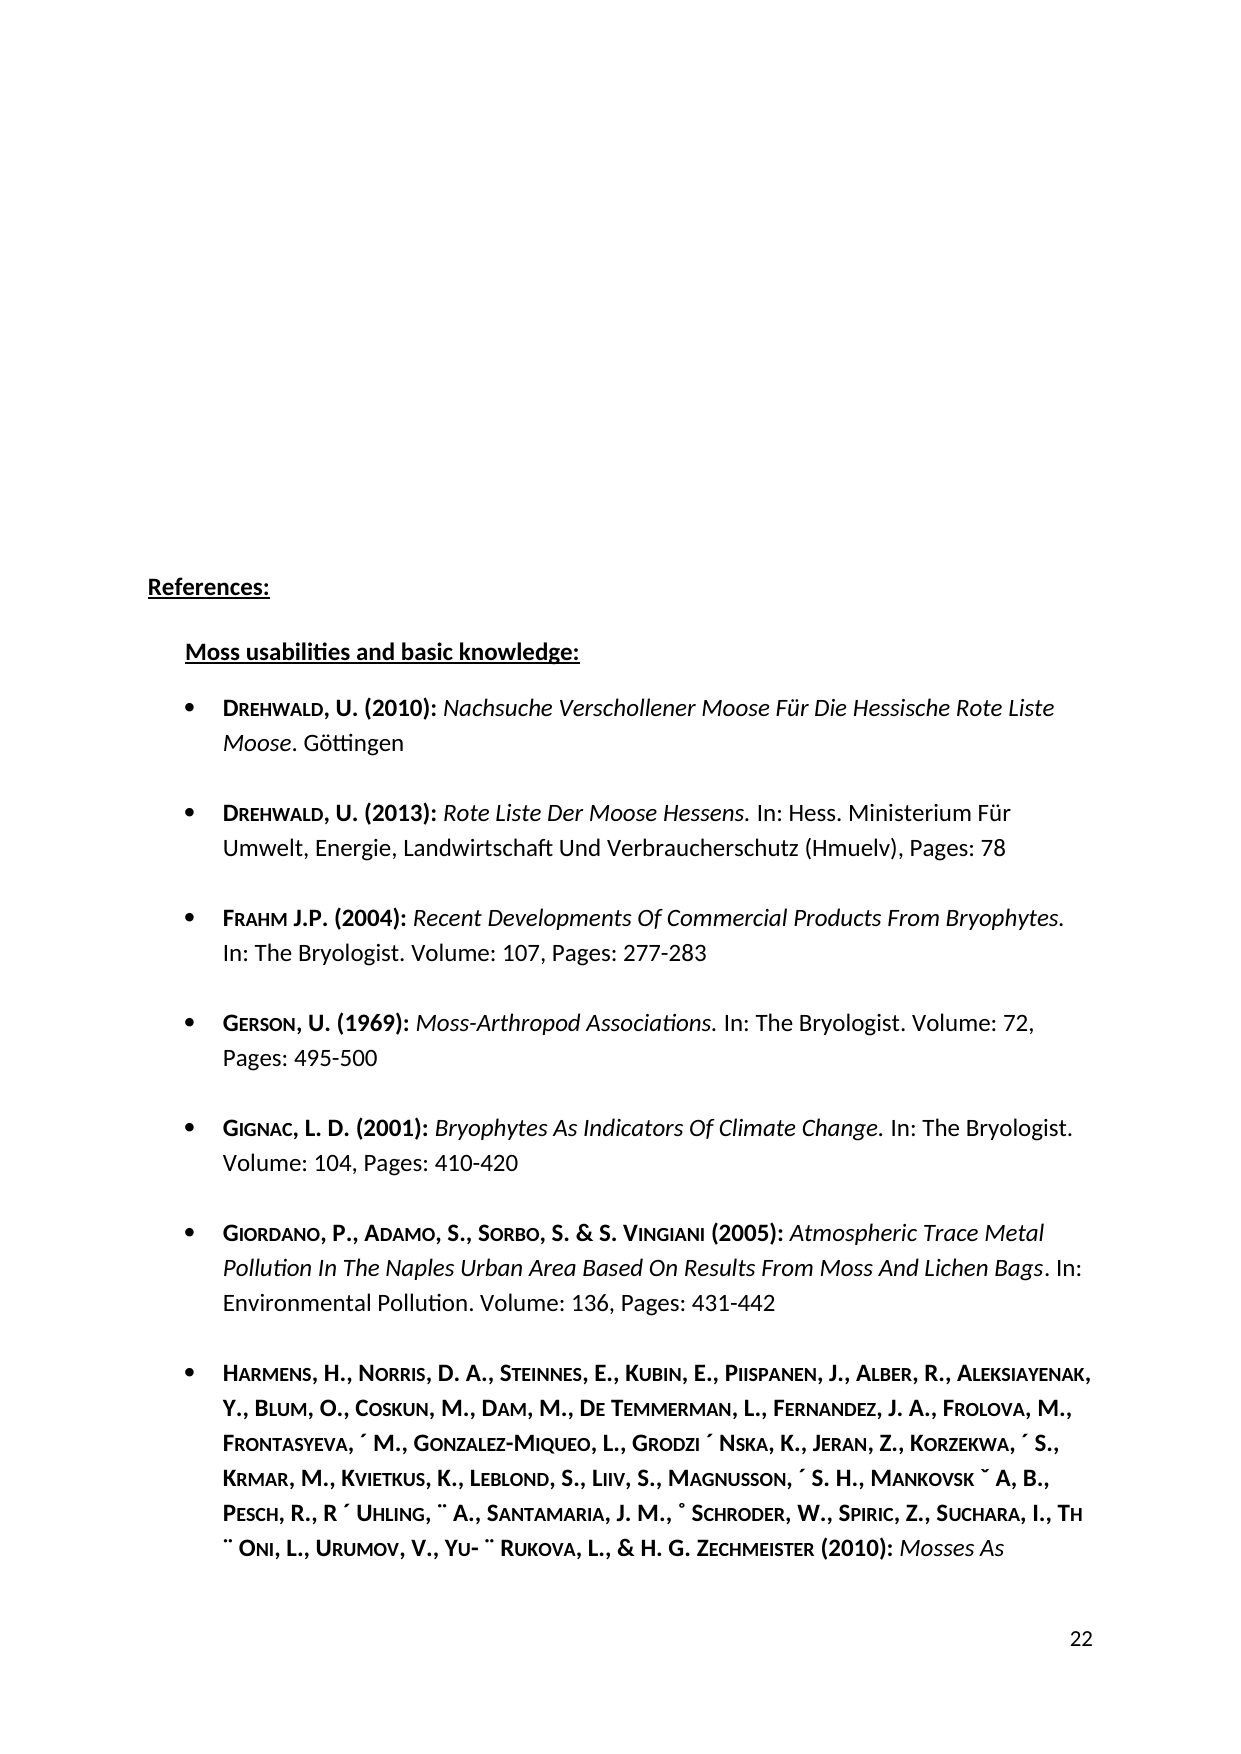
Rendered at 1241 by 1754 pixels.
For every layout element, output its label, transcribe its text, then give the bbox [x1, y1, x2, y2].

list Frahm J.P. (2004): Recent Developments Of Commercial Products From Bryophytes. In: The Bryologist. Volume: 107, Pages: 277-283 [185, 902, 1093, 968]
list Drehwald, U. (2010): Nachsuche Verschollener Moose Für Die Hessische Rote Liste Moose. Göttingen [185, 692, 1093, 758]
list Drehwald, U. (2013): Rote Liste Der Moose Hessens. In: Hess. Ministerium Für Umwelt, Energie, Landwirtschaft Und Verbraucherschutz (Hmuelv), Pages: 78 [185, 797, 1093, 863]
text References: [148, 571, 1093, 602]
text Moss usabilities and basic knowledge: [185, 636, 1093, 667]
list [185, 1357, 1093, 1563]
list Giordano, P., Adamo, S., Sorbo, S. & S. Vingiani (2005): Atmospheric Trace Metal Pollution In The Naples Urban Area Based On Results From Moss And Lichen Bags. In: Environmental Pollution. Volume: 136, Pages: 431-442 [185, 1217, 1093, 1318]
list Gerson, U. (1969): Moss-Arthropod Associations. In: The Bryologist. Volume: 72, Pages: 495-500 [185, 1007, 1093, 1073]
list Gignac, L. D. (2001): Bryophytes As Indicators Of Climate Change. In: The Bryologist. Volume: 104, Pages: 410-420 [185, 1112, 1093, 1178]
